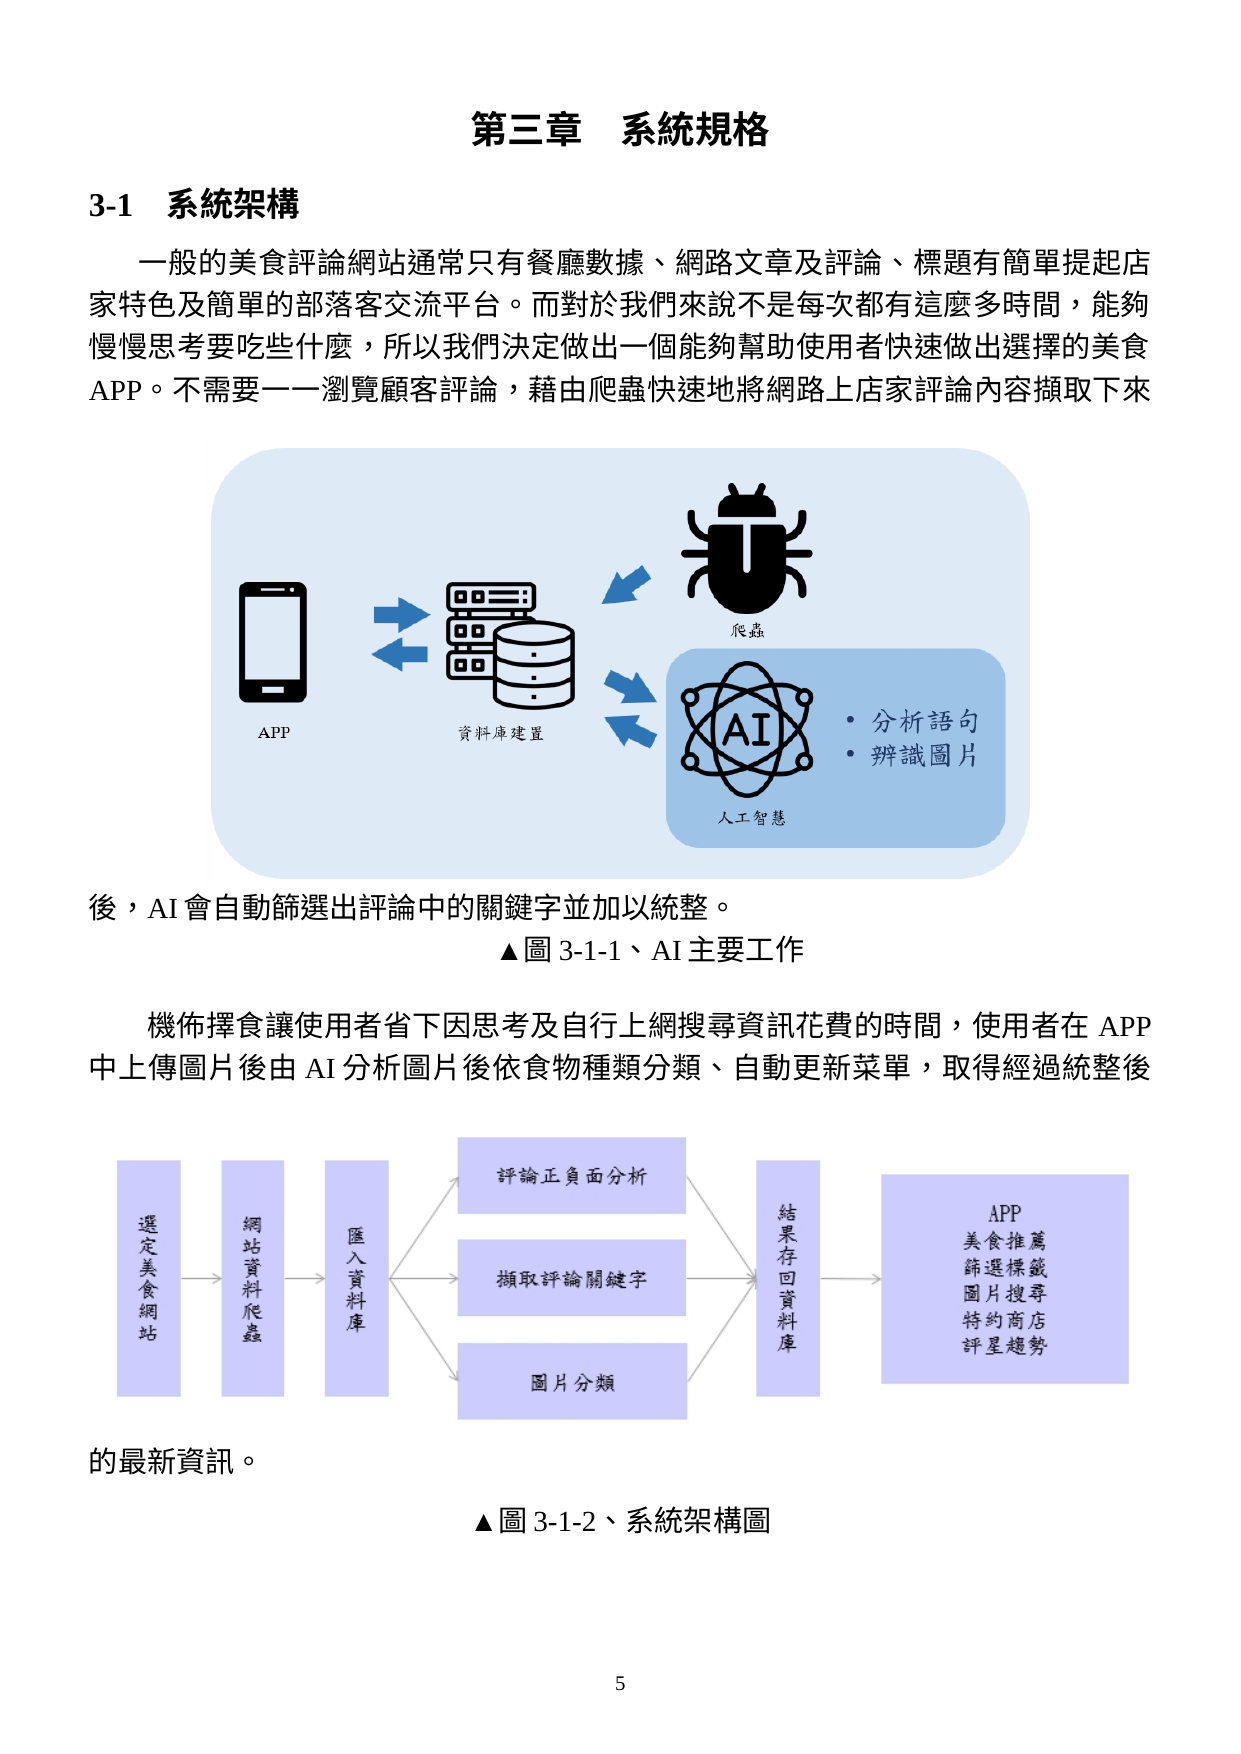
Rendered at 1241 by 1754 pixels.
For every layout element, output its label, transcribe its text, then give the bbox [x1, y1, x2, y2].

picture [89, 1117, 1152, 1439]
text 機佈擇食讓使用者省下因思考及自行上網搜尋資訊花費的時間，使用者在APP中上傳圖片後由AI分析圖片後依食物種類分類、自動更新菜單，取得經過統整後的最新資訊。 [89, 1003, 1152, 1117]
text ▲圖3-1-2、系統架構圖 [89, 1481, 1152, 1556]
picture [206, 441, 1035, 885]
text 機佈擇食讓使用者省下因思考及自行上網搜尋資訊花費的時間，使用者在APP中上傳圖片後由AI分析圖片後依食物種類分類、自動更新菜單，取得經過統整後的最新資訊。 [89, 1439, 1152, 1481]
text ▲圖3-1-1、AI主要工作 [89, 927, 1152, 969]
text 第三章 系統規格 [89, 89, 1152, 164]
text 3-1 系統架構 [89, 164, 1152, 239]
